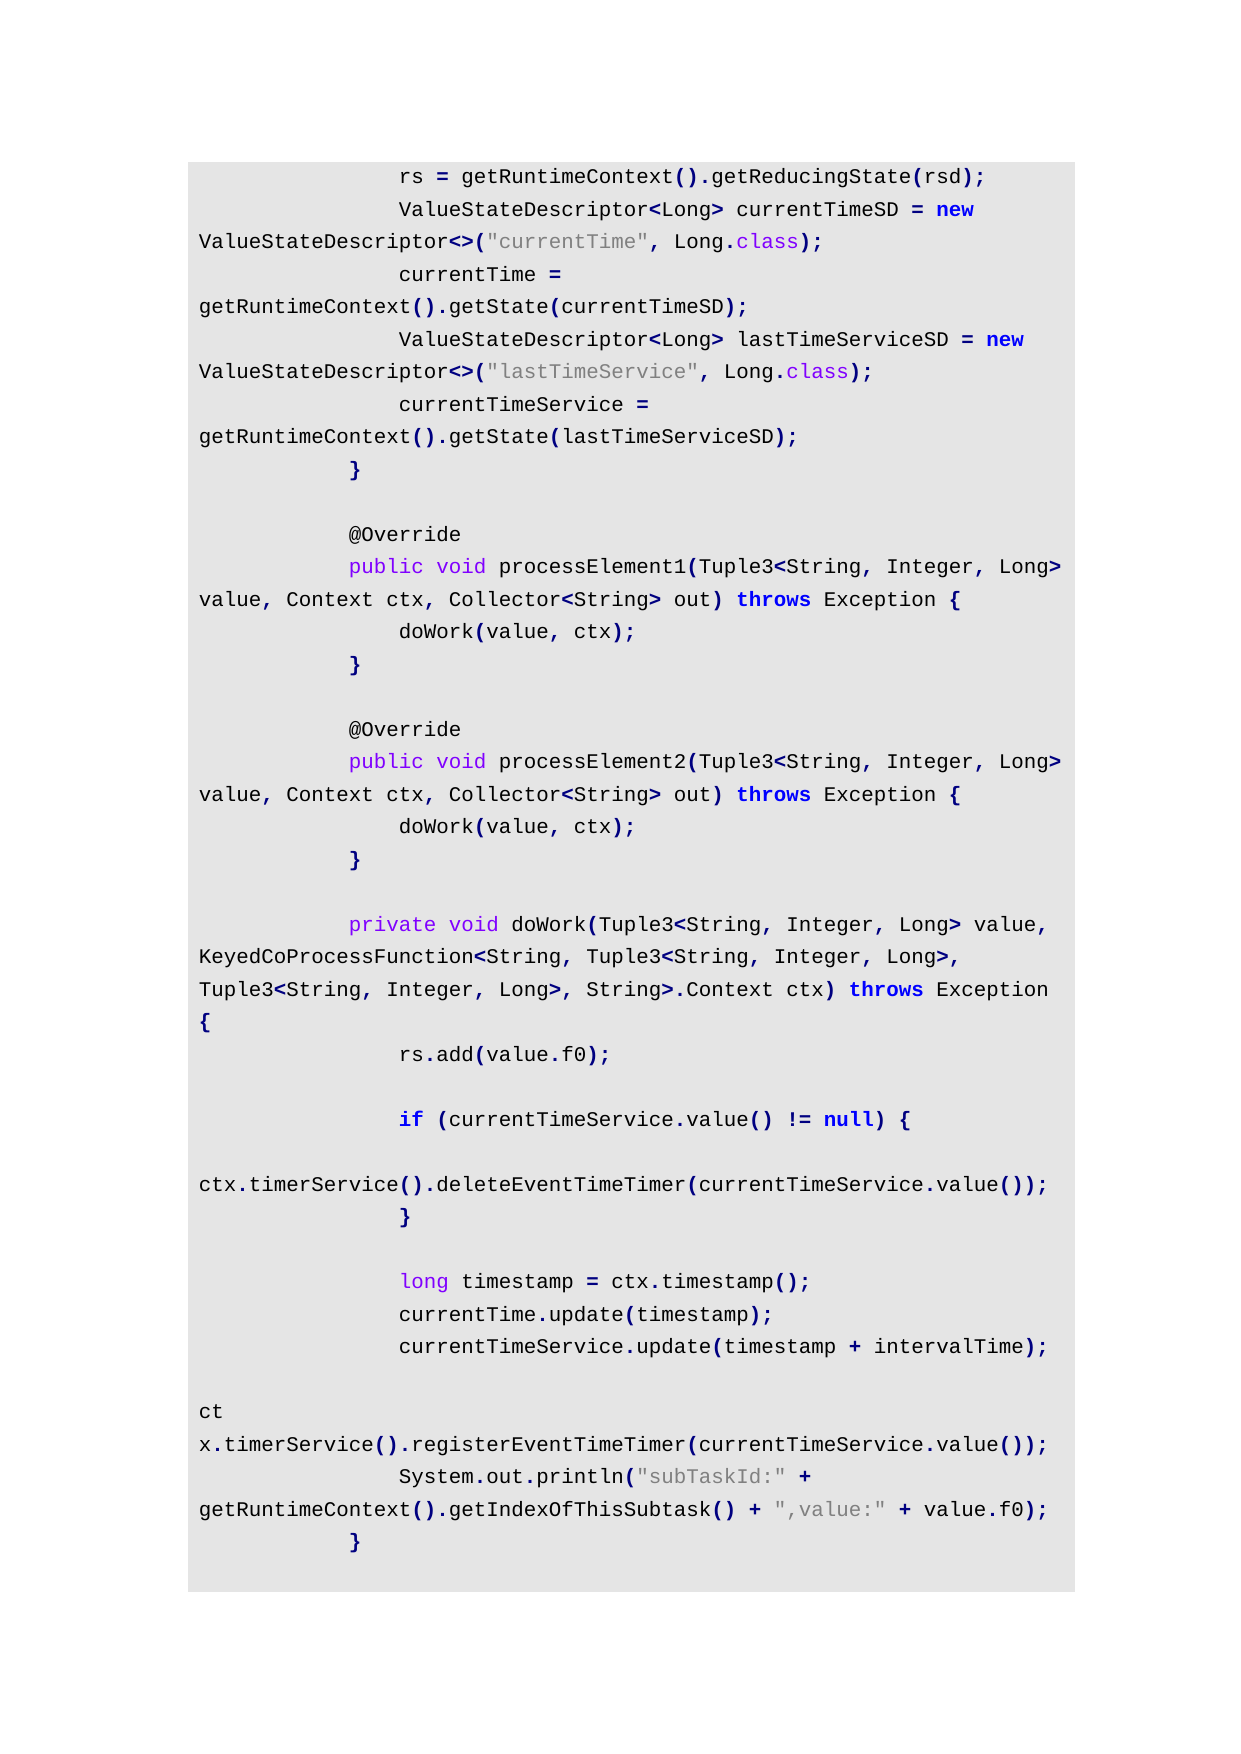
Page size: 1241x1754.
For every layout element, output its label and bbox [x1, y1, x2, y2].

table_header [188, 162, 1075, 1592]
